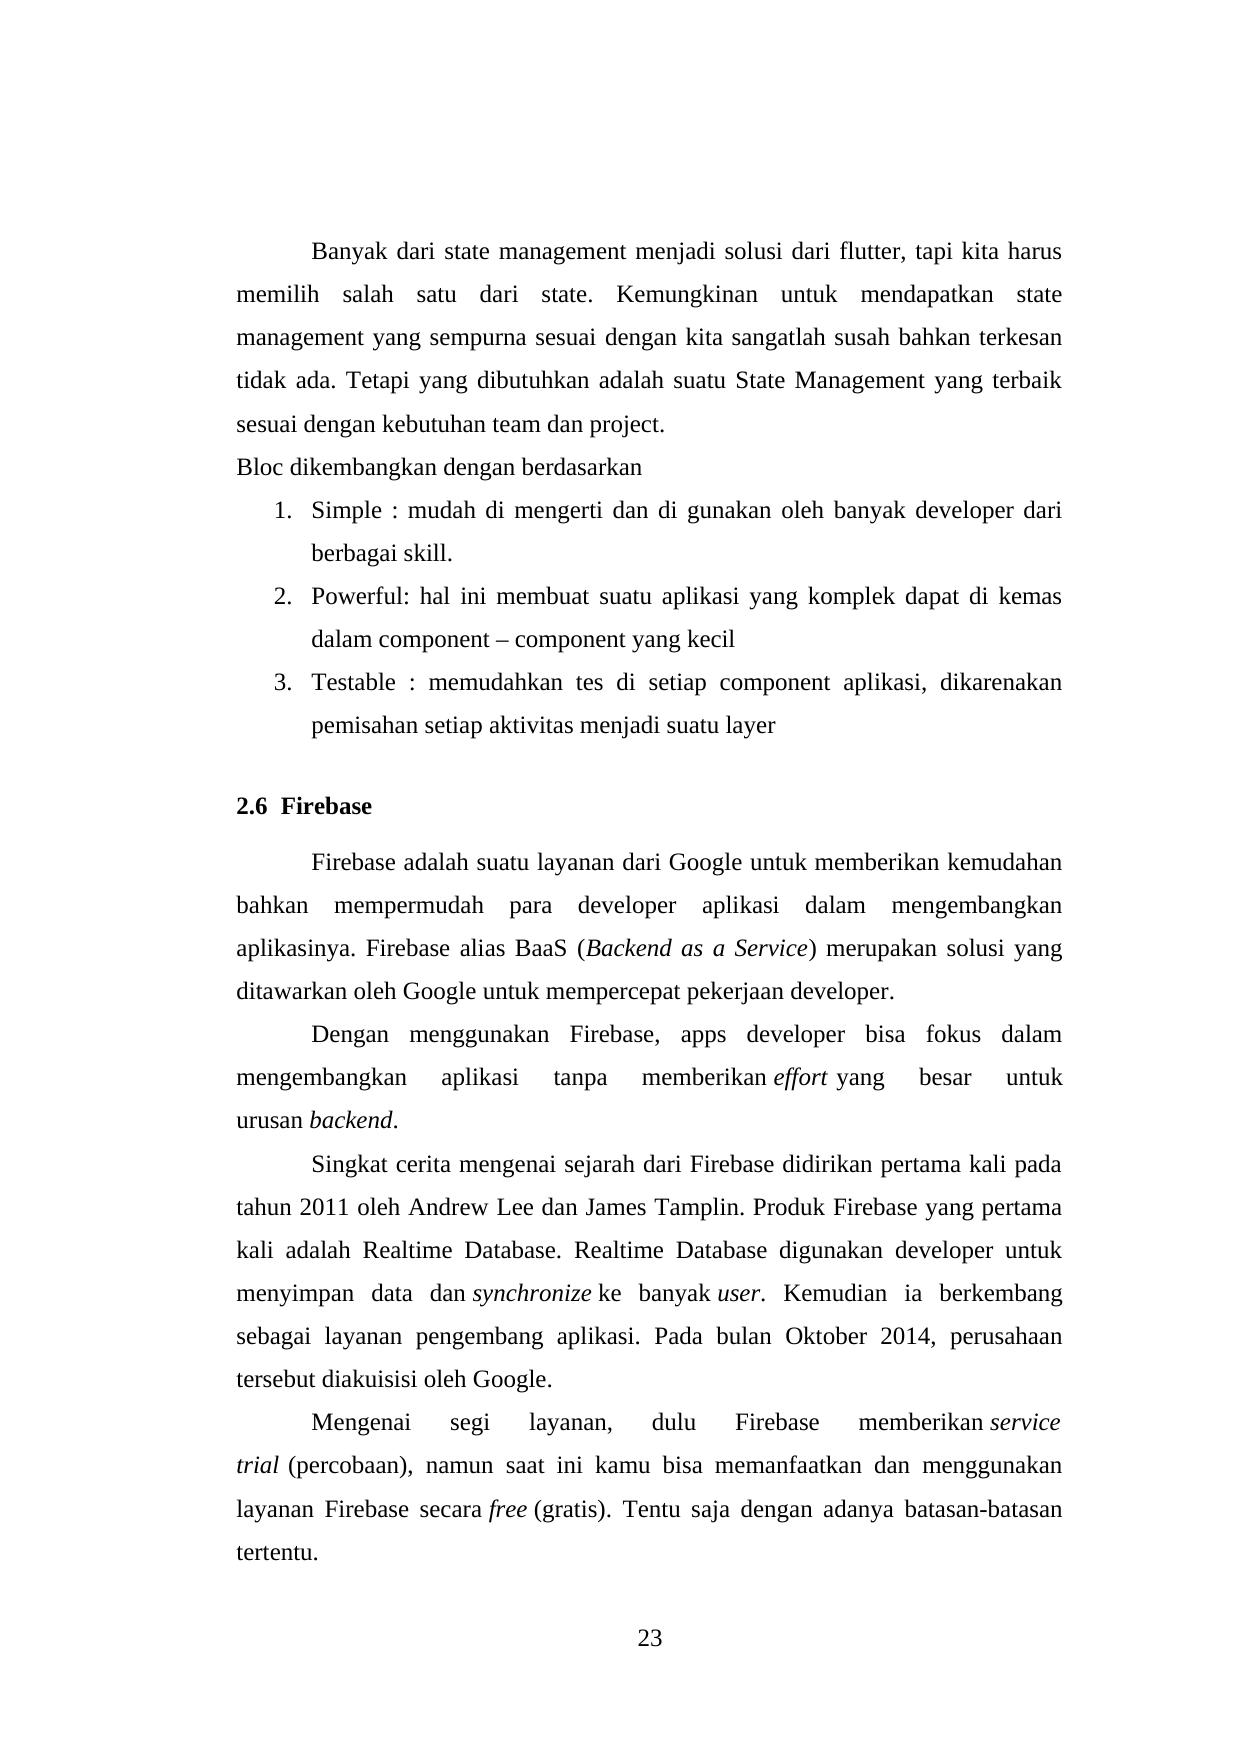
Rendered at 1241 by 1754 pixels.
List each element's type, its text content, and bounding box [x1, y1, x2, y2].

text Bloc dikembangkan dengan berdasarkan [236, 452, 1063, 481]
text Banyak dari state management menjadi solusi dari flutter, tapi kita harus memilih salah satu dari state. Kemungkinan untuk mendapatkan state management yang sempurna sesuai dengan kita sangatlah susah bahkan terkesan tidak ada. Tetapi yang dibutuhkan adalah suatu State Management yang terbaik sesuai dengan kebutuhan team dan project. [236, 236, 1063, 437]
list Powerful: hal ini membuat suatu aplikasi yang komplek dapat di kemas dalam component – component yang kecil [274, 581, 1063, 653]
subtitle Firebase [236, 791, 1063, 820]
text Firebase adalah suatu layanan dari Google untuk memberikan kemudahan bahkan mempermudah para developer aplikasi dalam mengembangkan aplikasinya. Firebase alias BaaS (Backend as a Service) merupakan solusi yang ditawarkan oleh Google untuk mempercepat pekerjaan developer. [236, 847, 1063, 1005]
list Testable : memudahkan tes di setiap component aplikasi, dikarenakan pemisahan setiap aktivitas menjadi suatu layer [274, 667, 1063, 739]
text Mengenai segi layanan, dulu Firebase memberikan service trial (percobaan), namun saat ini kamu bisa memanfaatkan dan menggunakan layanan Firebase secara free (gratis). Tentu saja dengan adanya batasan-batasan tertentu. [236, 1407, 1063, 1566]
text Singkat cerita mengenai sejarah dari Firebase didirikan pertama kali pada tahun 2011 oleh Andrew Lee dan James Tamplin. Produk Firebase yang pertama kali adalah Realtime Database. Realtime Database digunakan developer untuk menyimpan data dan synchronize ke banyak user. Kemudian ia berkembang sebagai layanan pengembang aplikasi. Pada bulan Oktober 2014, perusahaan tersebut diakuisisi oleh Google. [236, 1149, 1063, 1393]
list Simple : mudah di mengerti dan di gunakan oleh banyak developer dari berbagai skill. [274, 495, 1063, 567]
text Dengan menggunakan Firebase, apps developer bisa fokus dalam mengembangkan aplikasi tanpa memberikan effort yang besar untuk urusan backend. [236, 1019, 1063, 1134]
